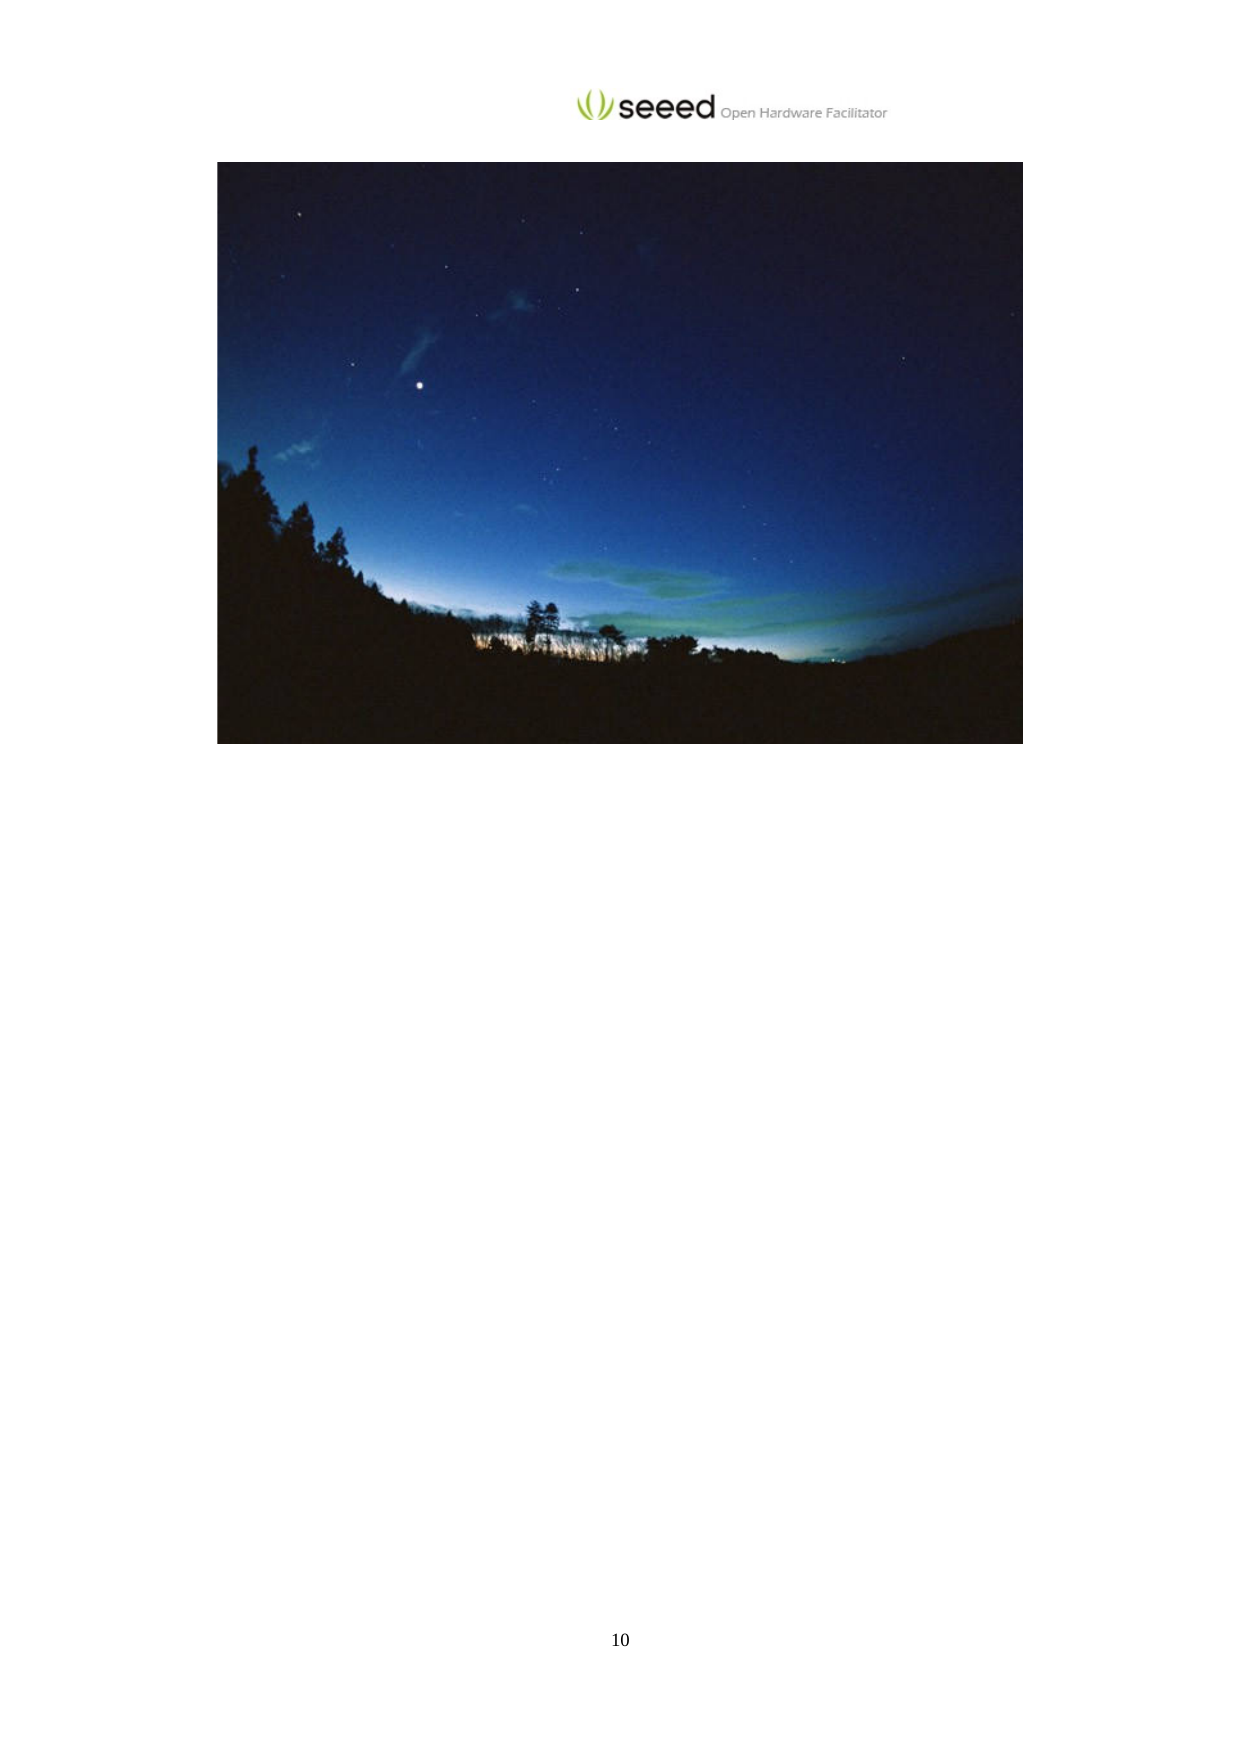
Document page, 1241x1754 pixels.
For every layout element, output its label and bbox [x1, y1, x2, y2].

picture [217, 162, 1023, 744]
picture [569, 88, 891, 120]
